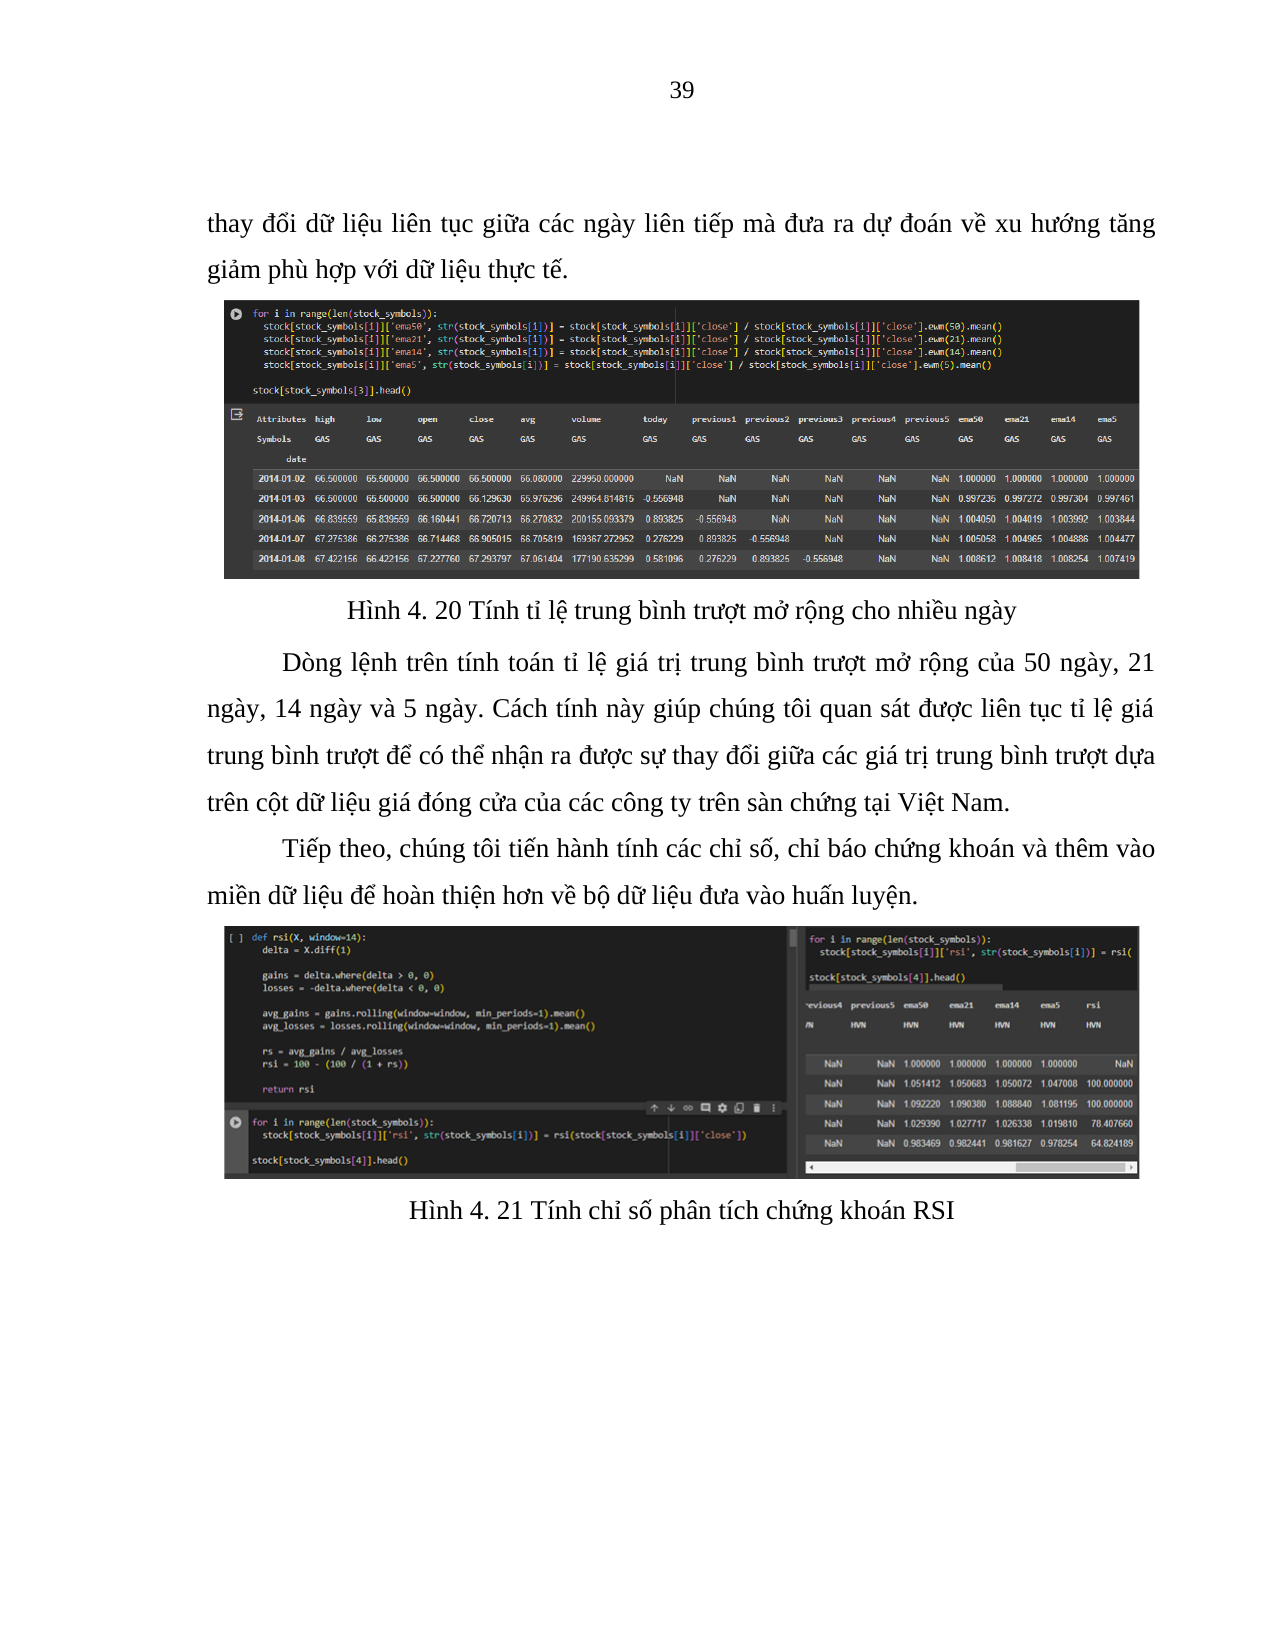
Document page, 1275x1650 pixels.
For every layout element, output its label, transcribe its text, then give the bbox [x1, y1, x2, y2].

text Dòng lệnh trên tính toán tỉ lệ giá trị trung bình trượt mở rộng của 50 ngày, 21 ngày, 14 ngày và 5 ngày. Cách tính này giúp chúng tôi quan sát được liên tục tỉ lệ giá trung bình trượt để có thể nhận ra được sự thay đổi giữa các giá trị trung bình trượt dựa trên cột dữ liệu giá đóng cửa của các công ty trên sàn chứng tại Việt Nam. [207, 646, 1157, 817]
picture [224, 926, 1140, 1179]
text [207, 207, 1157, 284]
text Hình 4. 20 Tính tỉ lệ trung bình trượt mở rộng cho nhiều ngày [207, 594, 1157, 625]
picture [224, 300, 1140, 579]
text Hình 4. 21 Tính chỉ số phân tích chứng khoán RSI [207, 1194, 1157, 1226]
text Tiếp theo, chúng tôi tiến hành tính các chỉ số, chỉ báo chứng khoán và thêm vào miền dữ liệu để hoàn thiện hơn về bộ dữ liệu đưa vào huấn luyện. [207, 833, 1157, 910]
